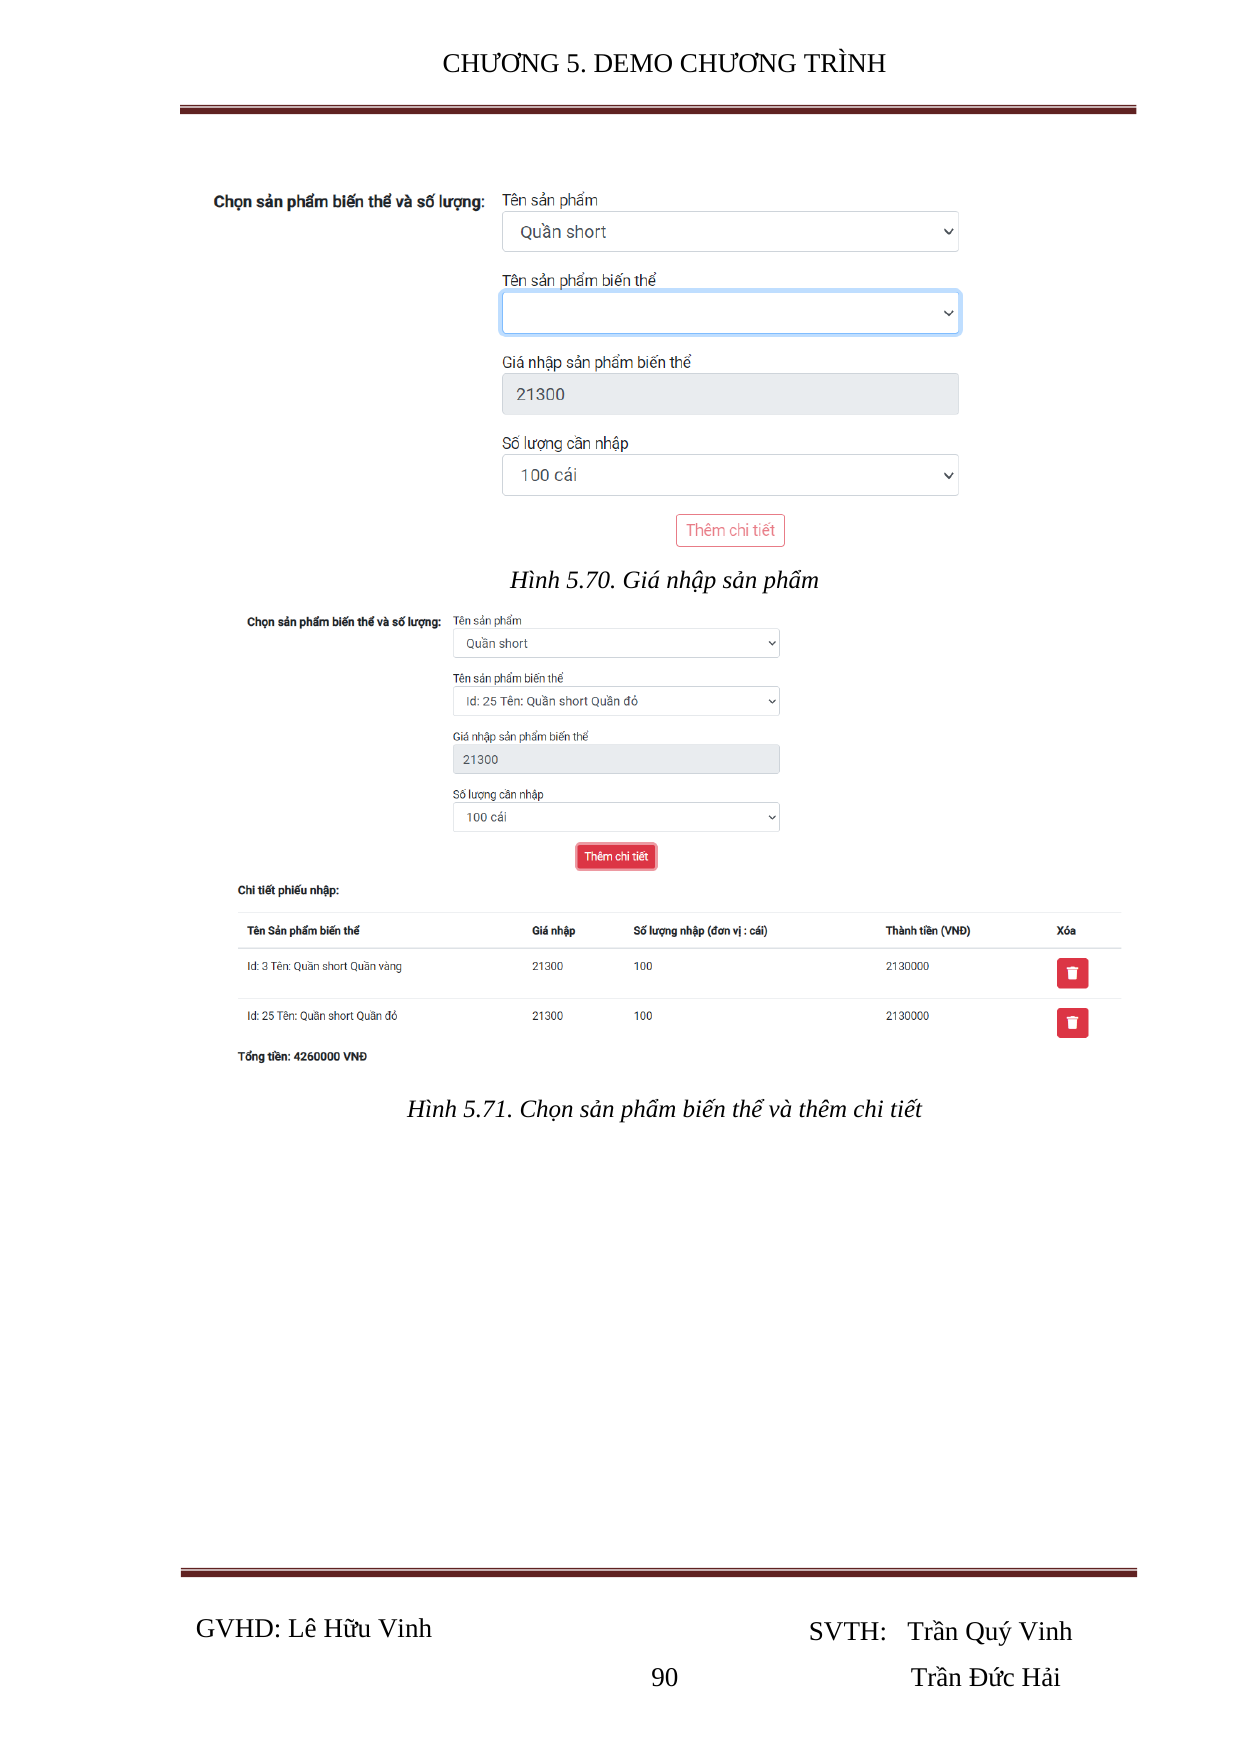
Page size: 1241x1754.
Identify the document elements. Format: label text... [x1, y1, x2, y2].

picture [206, 177, 1122, 551]
picture [206, 608, 1122, 1079]
